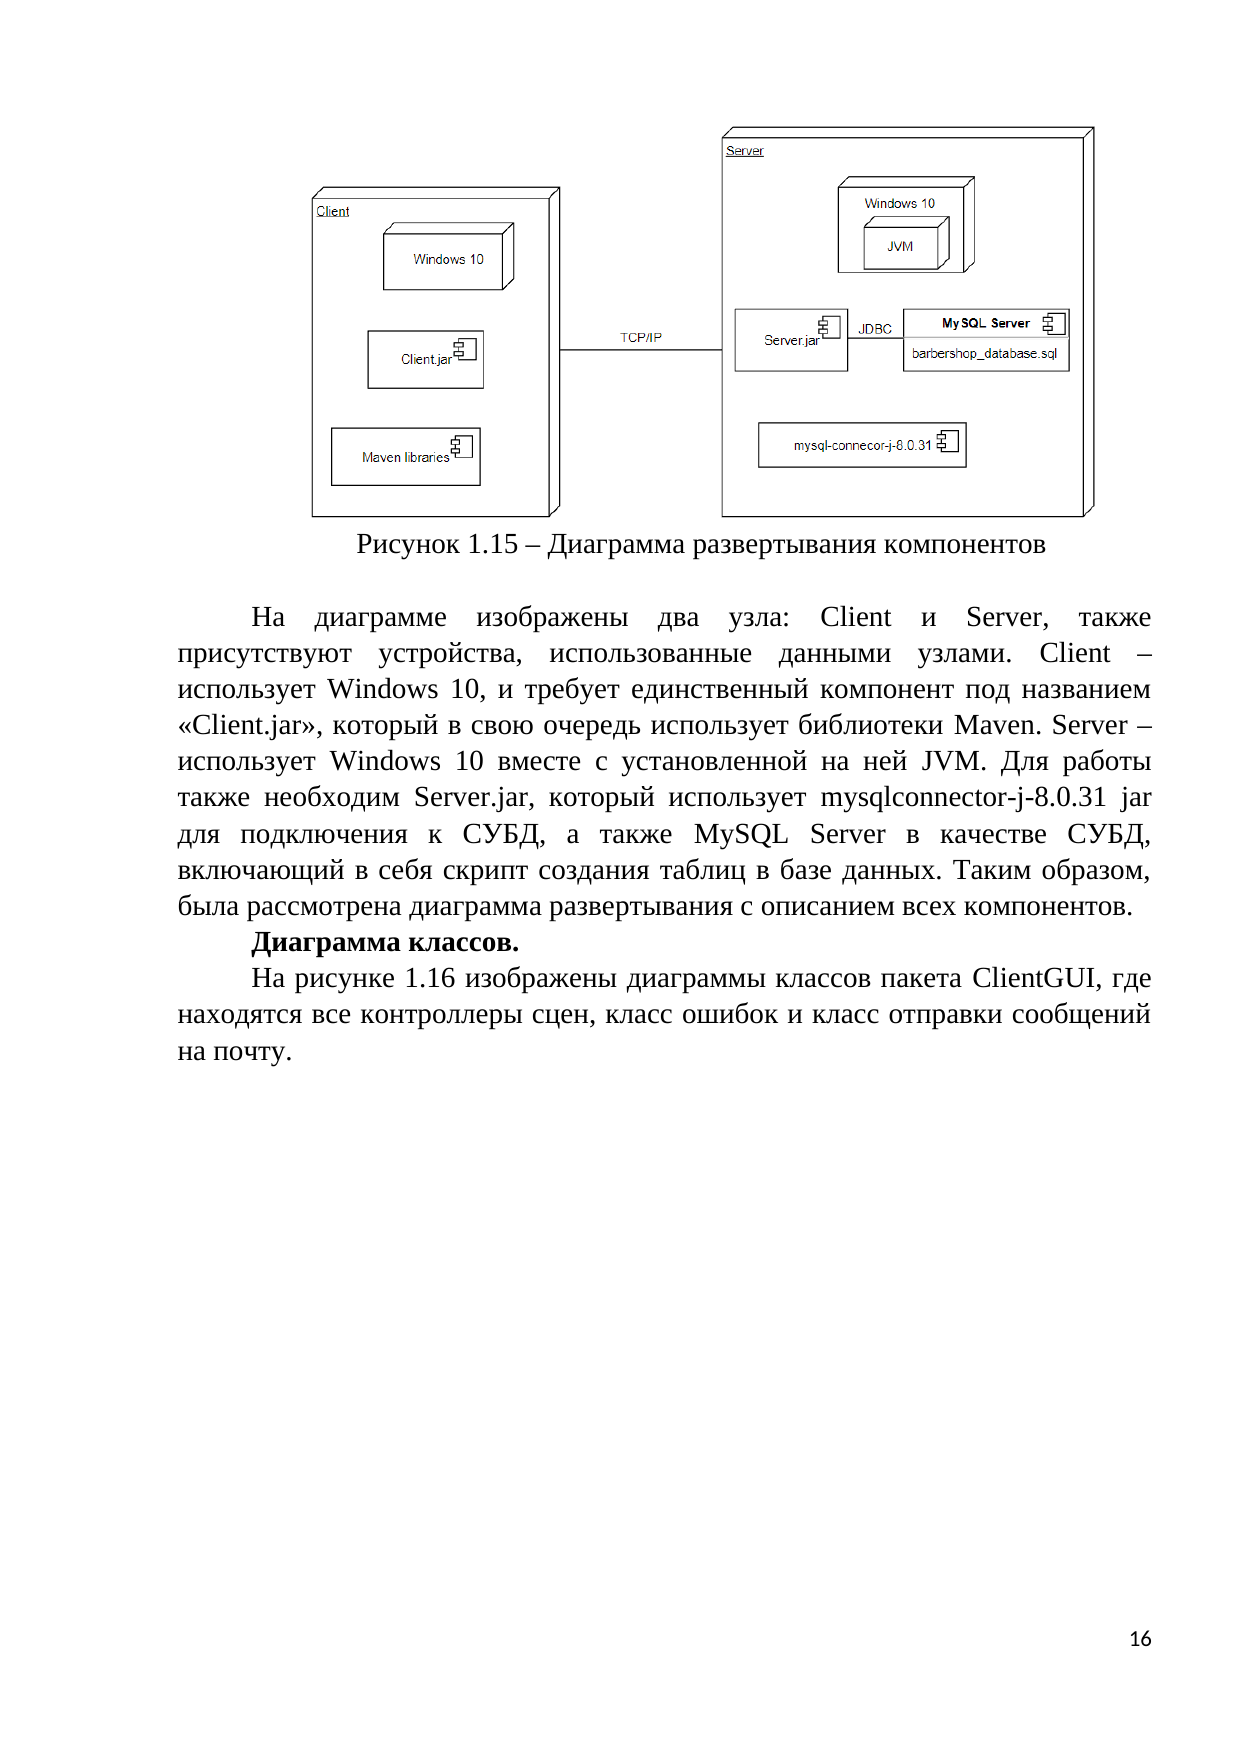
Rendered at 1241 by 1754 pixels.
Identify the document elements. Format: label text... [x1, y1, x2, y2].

picture [293, 118, 1110, 525]
text Рисунок 1.15 – Диаграмма развертывания компонентов [177, 527, 1152, 560]
text На диаграмме изображены два узла: Client и Server, также присутствуют устройства, использованные данными узлами. Client – использует Windows 10, и требует единственный компонент под названием «Client.jar», который в свою очередь использует библиотеки Maven. Server – использует Windows 10 вместе с установленной на ней JVM. Для работы также необходим Server.jar, который использует mysqlconnector-j-8.0.31 jar для подключения к СУБД, а также MySQL Server в качестве СУБД, включающий в себя скрипт создания таблиц в базе данных. Таким образом, была рассмотрена диаграмма развертывания с описанием всех компонентов. [177, 599, 1152, 922]
text На рисунке 1.16 изображены диаграммы классов пакета ClientGUI, где находятся все контроллеры сцен, класс ошибок и класс отправки сообщений на почту. [177, 960, 1152, 1066]
text Диаграмма классов. [177, 924, 1152, 958]
